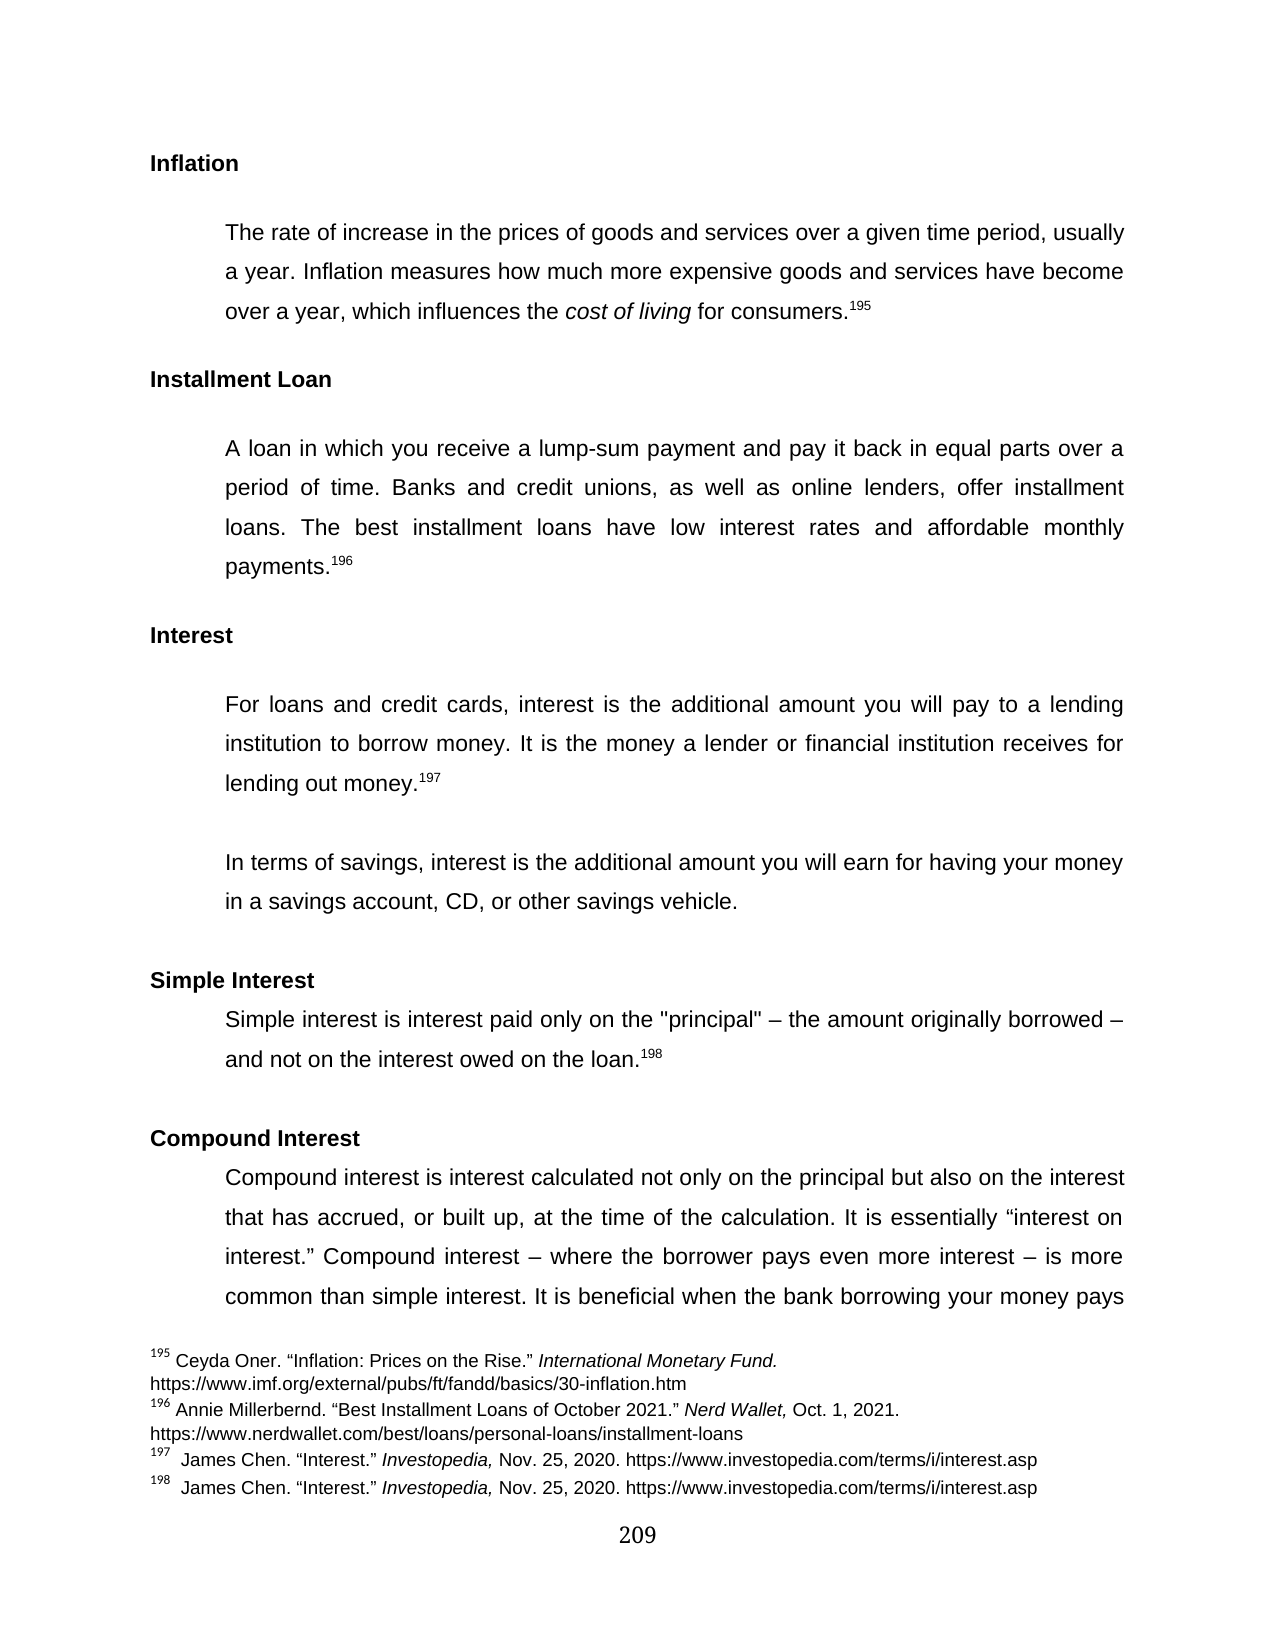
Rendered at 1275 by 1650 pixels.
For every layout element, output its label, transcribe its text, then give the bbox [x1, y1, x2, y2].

text A loan in which you receive a lump-sum payment and pay it back in equal parts over a period of time. Banks and credit unions, as well as online lenders, offer installment loans. The best installment loans have low interest rates and affordable monthly payments. [225, 435, 1125, 580]
text Installment Loan [150, 366, 1125, 393]
text Compound Interest [150, 1125, 1125, 1151]
text For loans and credit cards, interest is the additional amount you will pay to a lending institution to borrow money. It is the money a lender or financial institution receives for lending out money. [225, 691, 1125, 796]
text Simple Interest [150, 967, 1125, 993]
text Simple interest is interest paid only on the "principal" – the amount originally borrowed – and not on the interest owed on the loan. [225, 1006, 1125, 1072]
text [225, 1164, 1125, 1309]
text In terms of savings, interest is the additional amount you will earn for having your money in a savings account, CD, or other savings vehicle. [225, 848, 1125, 914]
text Interest [150, 622, 1125, 648]
text The rate of increase in the prices of goods and services over a given time period, usually a year. Inflation measures how much more expensive goods and services have become over a year, which influences the cost of living for consumers. [225, 219, 1125, 324]
text Inflation [150, 150, 1125, 176]
